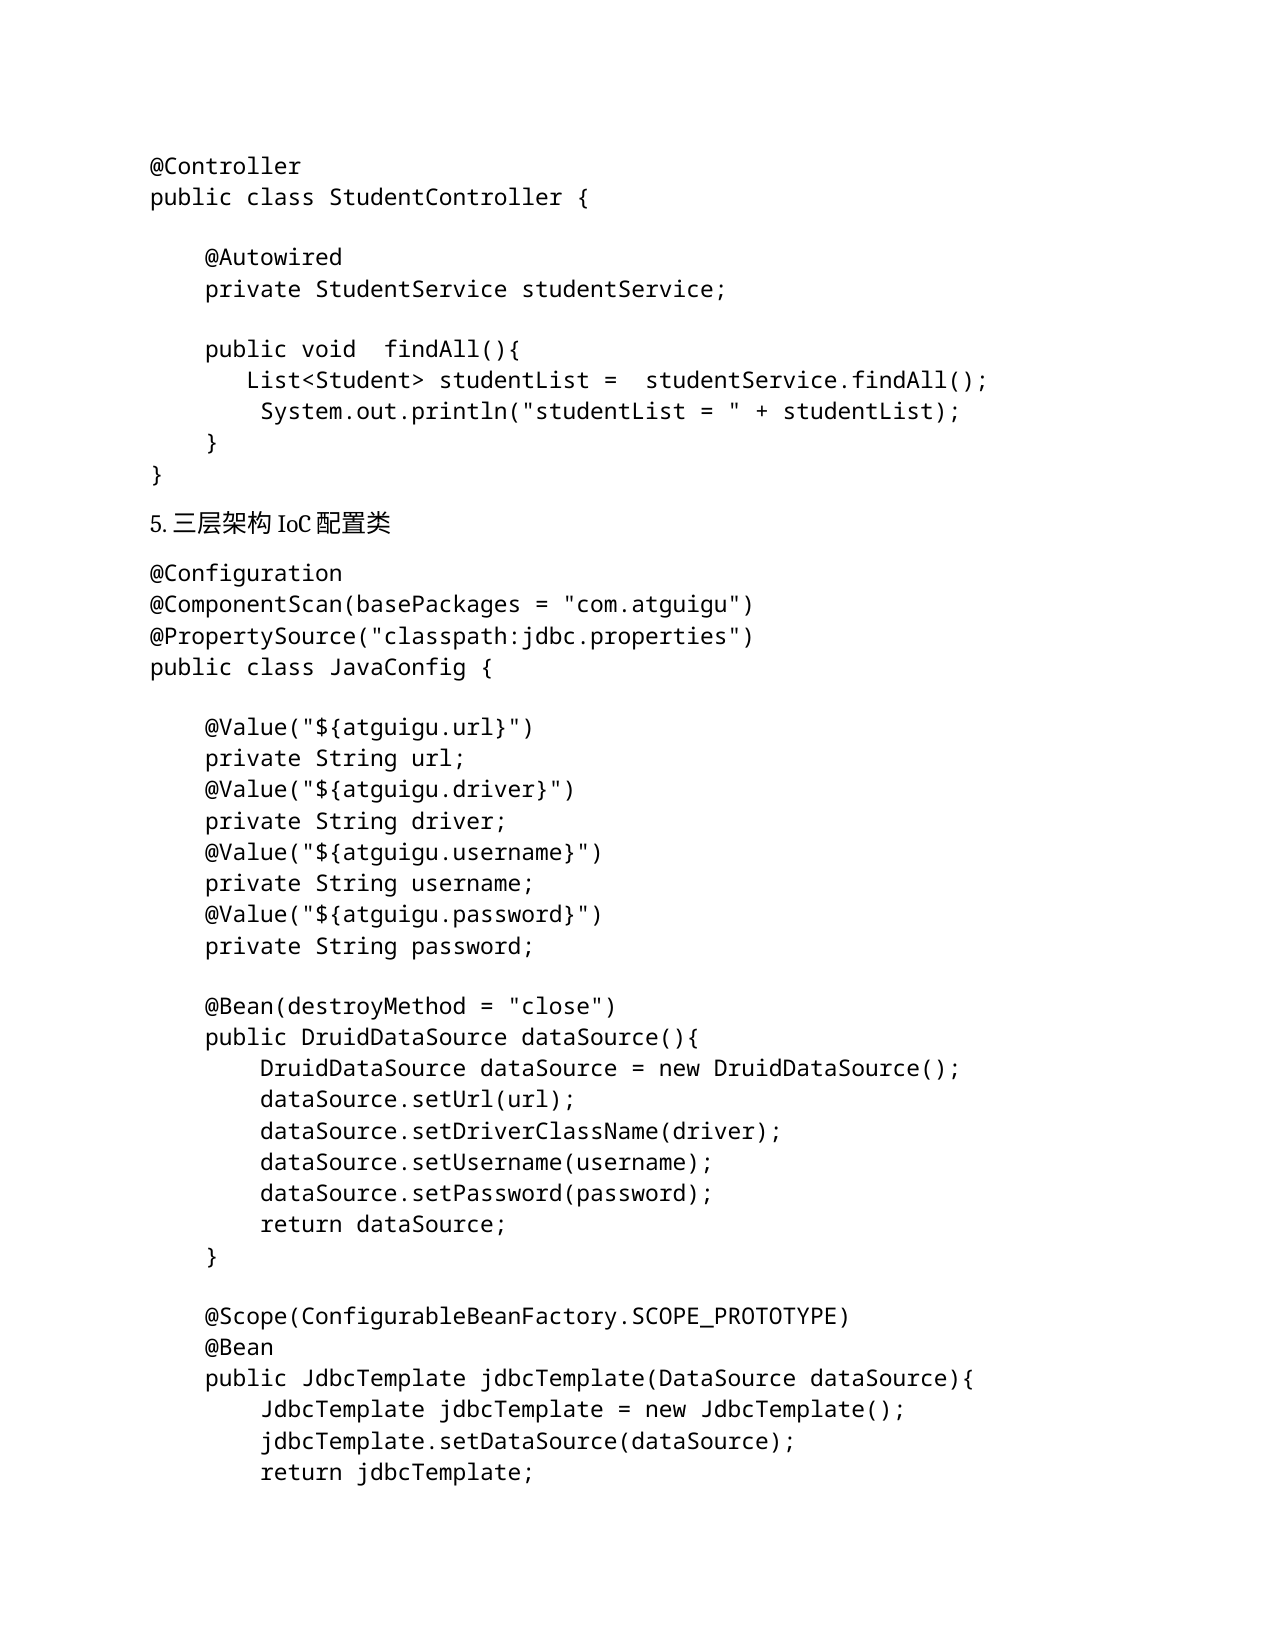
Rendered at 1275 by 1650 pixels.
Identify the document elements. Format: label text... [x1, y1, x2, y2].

text 5. 三层架构IoC配置类 [150, 509, 1125, 538]
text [150, 557, 1125, 1487]
text @Controller public class StudentController { @Autowired private StudentService studentService; public void findAll(){ List<Student> studentList = studentService.findAll(); System.out.println("studentList = " + studentList); } } [150, 150, 1125, 489]
